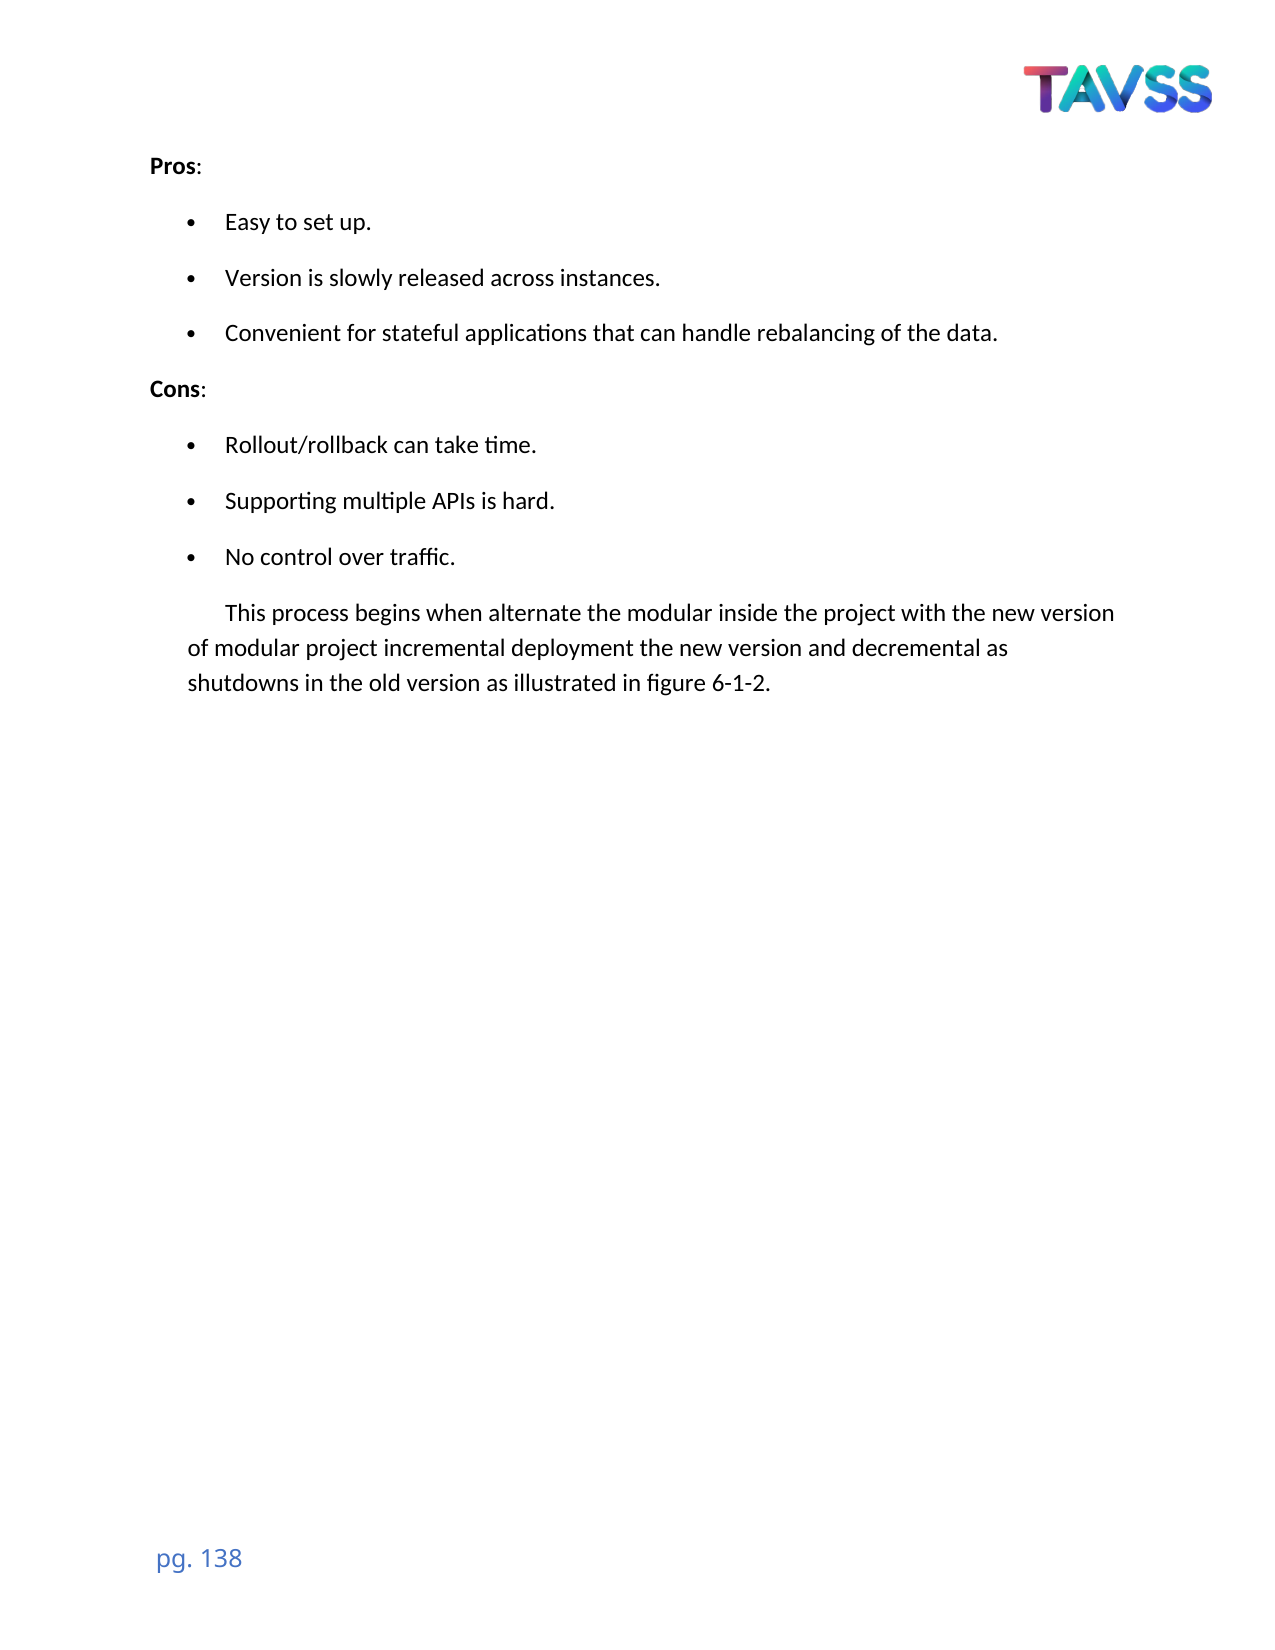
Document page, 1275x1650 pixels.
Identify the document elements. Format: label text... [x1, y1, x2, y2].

list Rollout/rollback can take time. [187, 429, 1125, 460]
text Cons: [150, 373, 1125, 404]
picture [1002, 41, 1236, 135]
text Pros: [150, 150, 1125, 181]
list Version is slowly released across instances. [187, 262, 1125, 292]
list Easy to set up. [187, 206, 1125, 236]
text This process begins when alternate the modular inside the project with the new version of modular project incremental deployment the new version and decremental as shutdowns in the old version as illustrated in figure 6-1-2. [187, 597, 1125, 697]
list No control over traffic. [187, 541, 1125, 571]
list Supporting multiple APIs is hard. [187, 485, 1125, 516]
list Convenient for stateful applications that can handle rebalancing of the data. [187, 317, 1125, 348]
